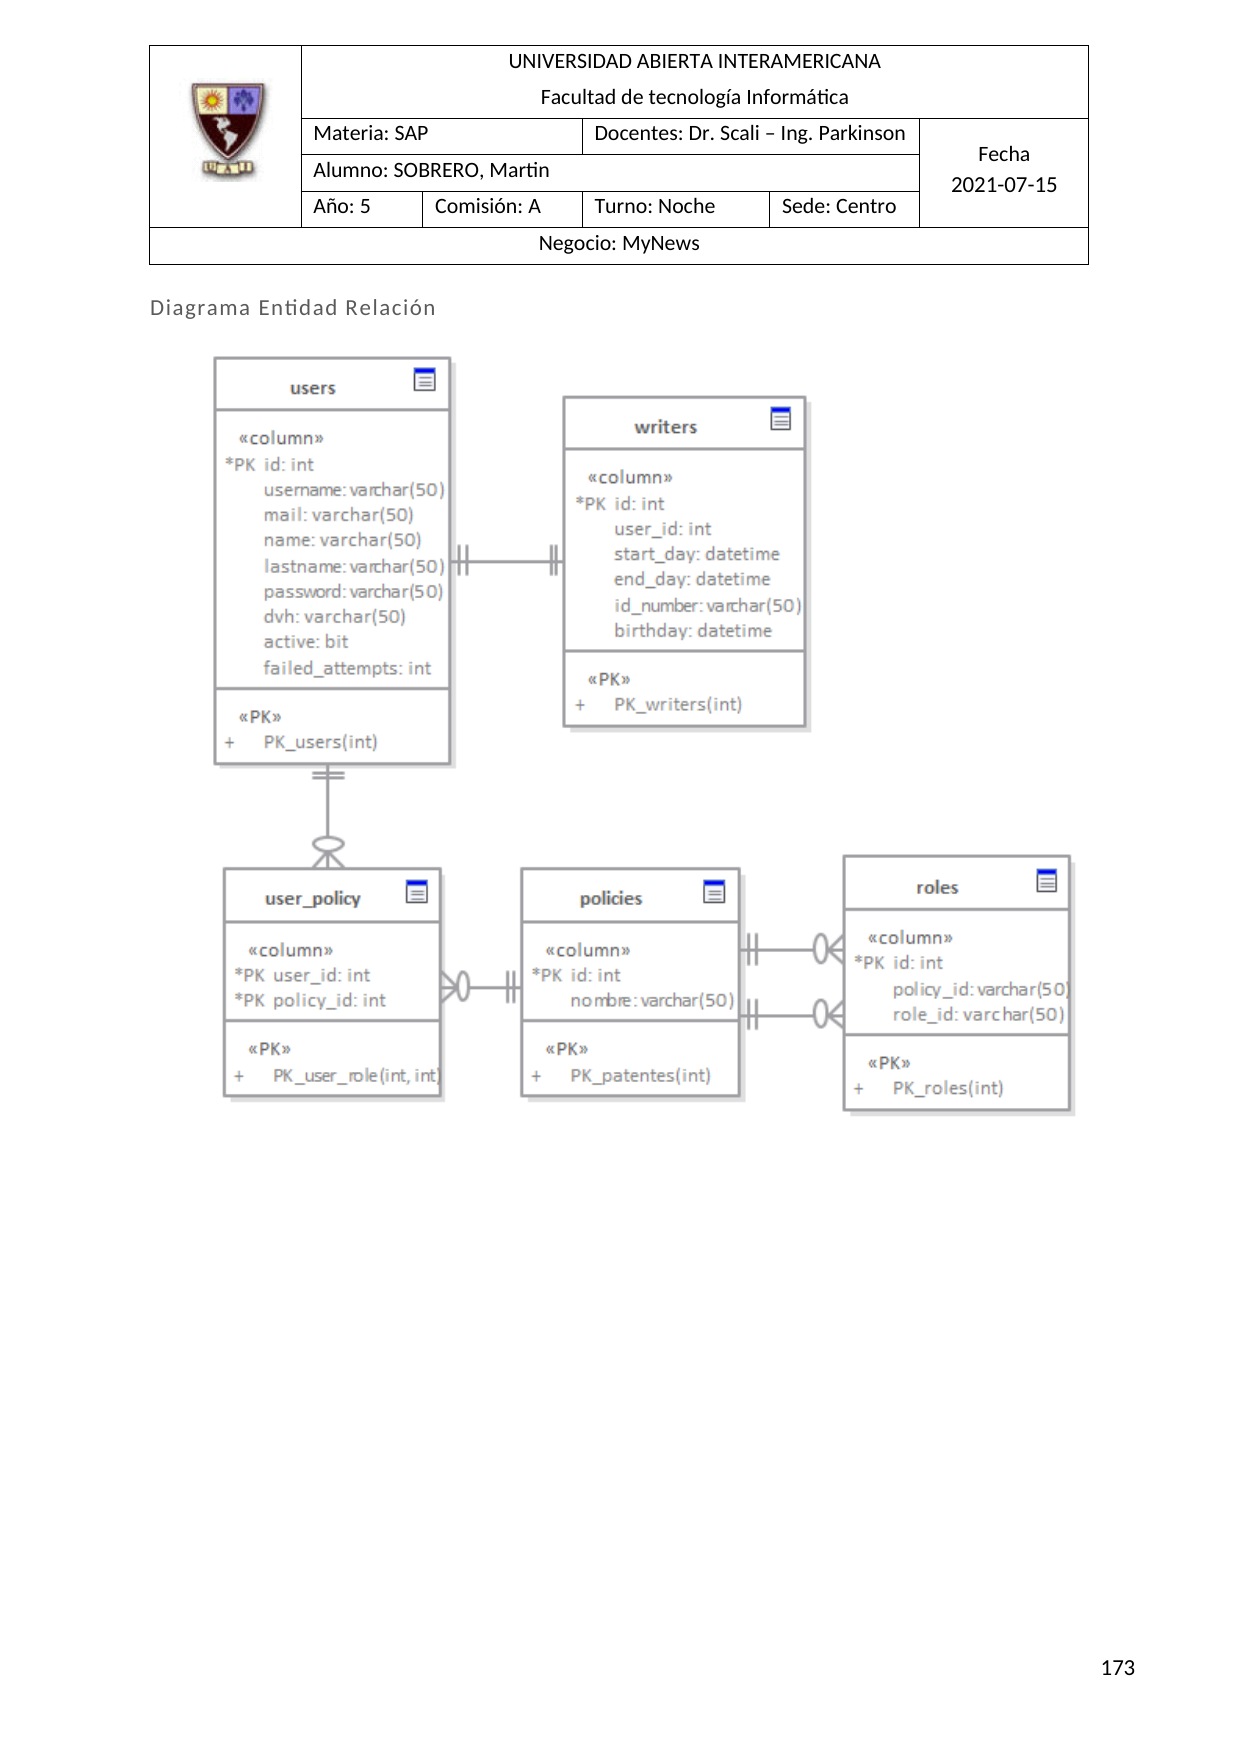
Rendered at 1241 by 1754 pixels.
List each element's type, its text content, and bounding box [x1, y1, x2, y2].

picture [209, 350, 1076, 1118]
subtitle Diagrama Entidad Relación [150, 293, 1135, 321]
picture [177, 74, 278, 187]
